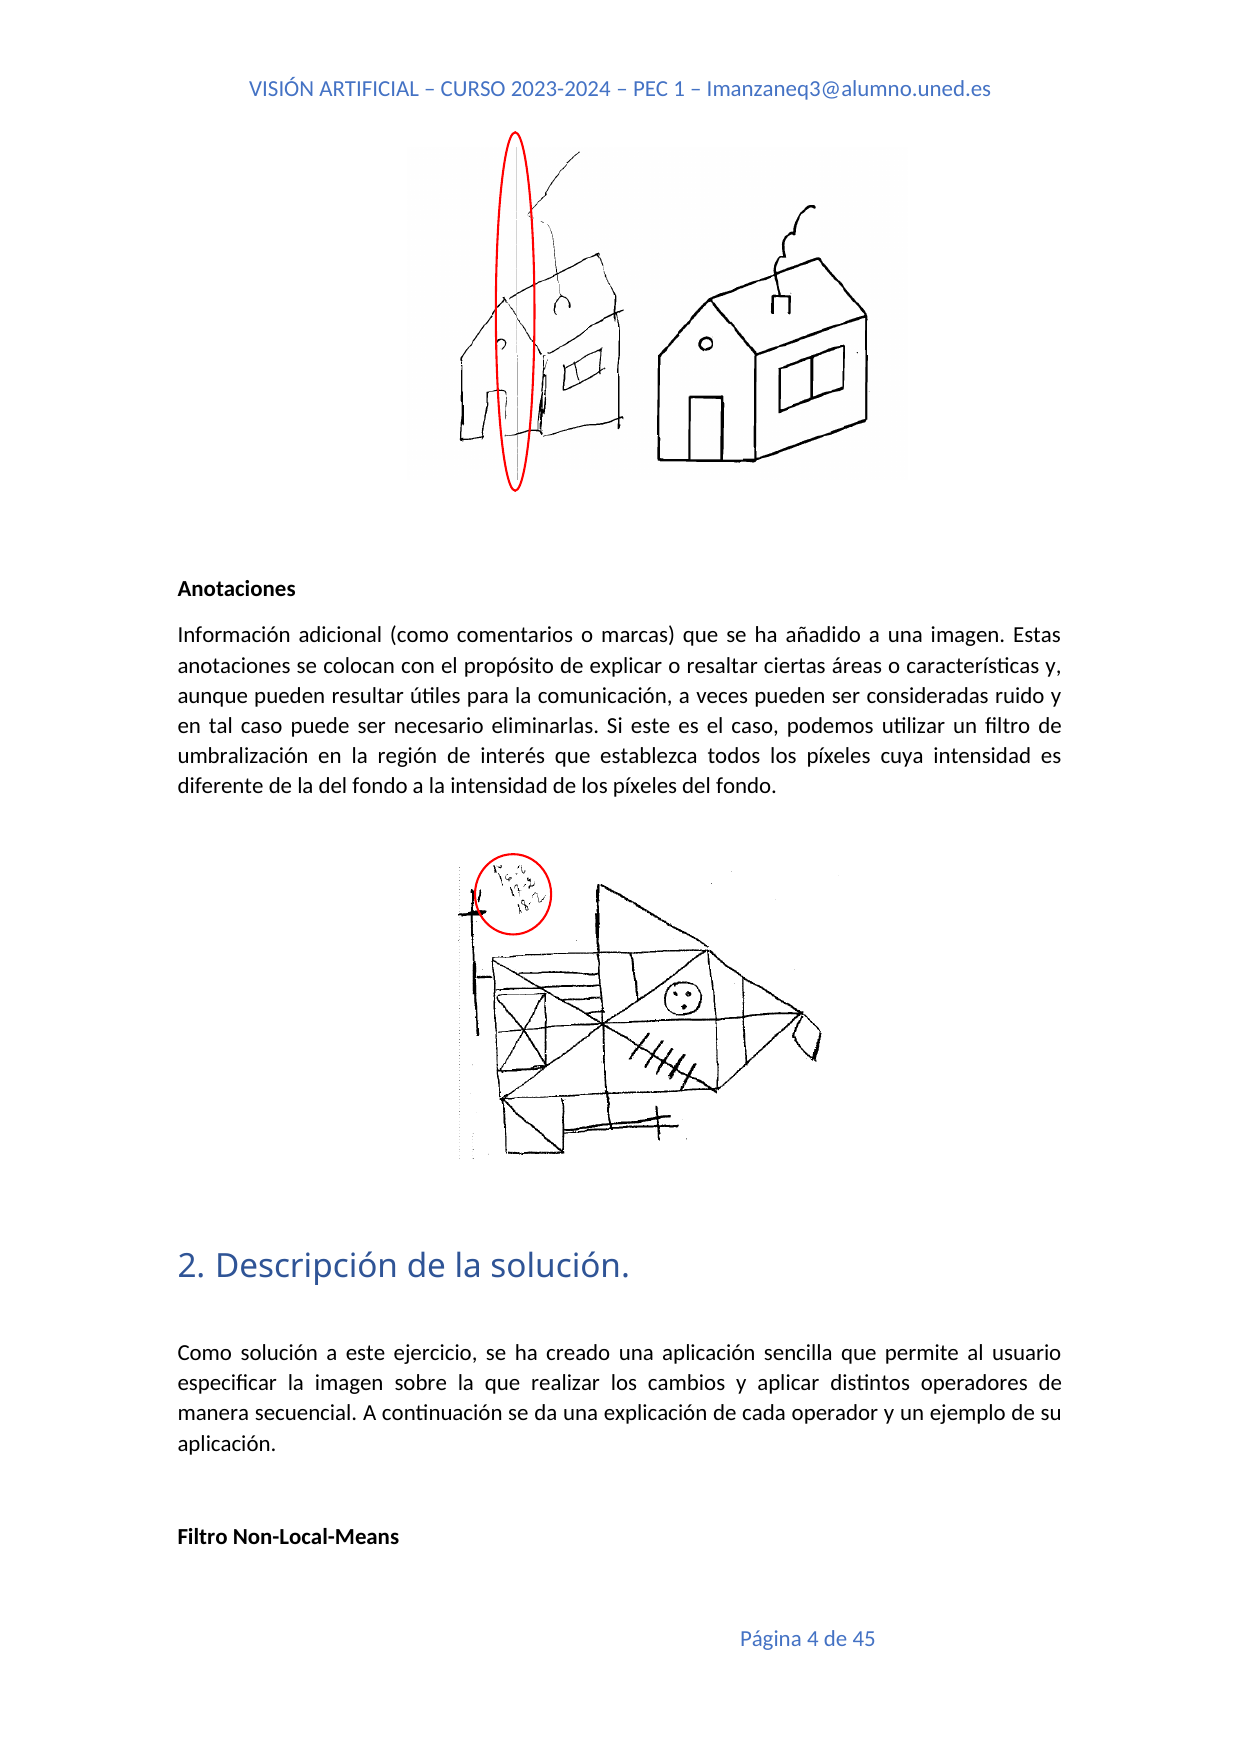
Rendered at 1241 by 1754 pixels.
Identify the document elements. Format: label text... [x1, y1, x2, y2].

picture [524, 147, 909, 480]
picture [407, 147, 507, 480]
picture [458, 865, 858, 1161]
text Filtro Non-Local-Means [177, 1522, 1063, 1551]
text Información adicional (como comentarios o marcas) que se ha añadido a una imagen. Estas anotaciones se colocan con el propósito de explicar o resaltar ciertas áreas o características y, aunque pueden resultar útiles para la comunicación, a veces pueden ser consideradas ruido y en tal caso puede ser necesario eliminarlas. Si este es el caso, podemos utilizar un filtro de umbralización en la región de interés que establezca todos los píxeles cuya intensidad es diferente de la del fondo a la intensidad de los píxeles del fondo. [177, 621, 1063, 799]
text Anotaciones [177, 574, 1063, 602]
text Como solución a este ejercicio, se ha creado una aplicación sencilla que permite al usuario especificar la imagen sobre la que realizar los cambios y aplicar distintos operadores de manera secuencial. A continuación se da una explicación de cada operador y un ejemplo de su aplicación. [177, 1338, 1063, 1457]
subtitle Descripción de la solución. [177, 1242, 1063, 1288]
picture [497, 147, 533, 480]
picture [477, 865, 550, 933]
